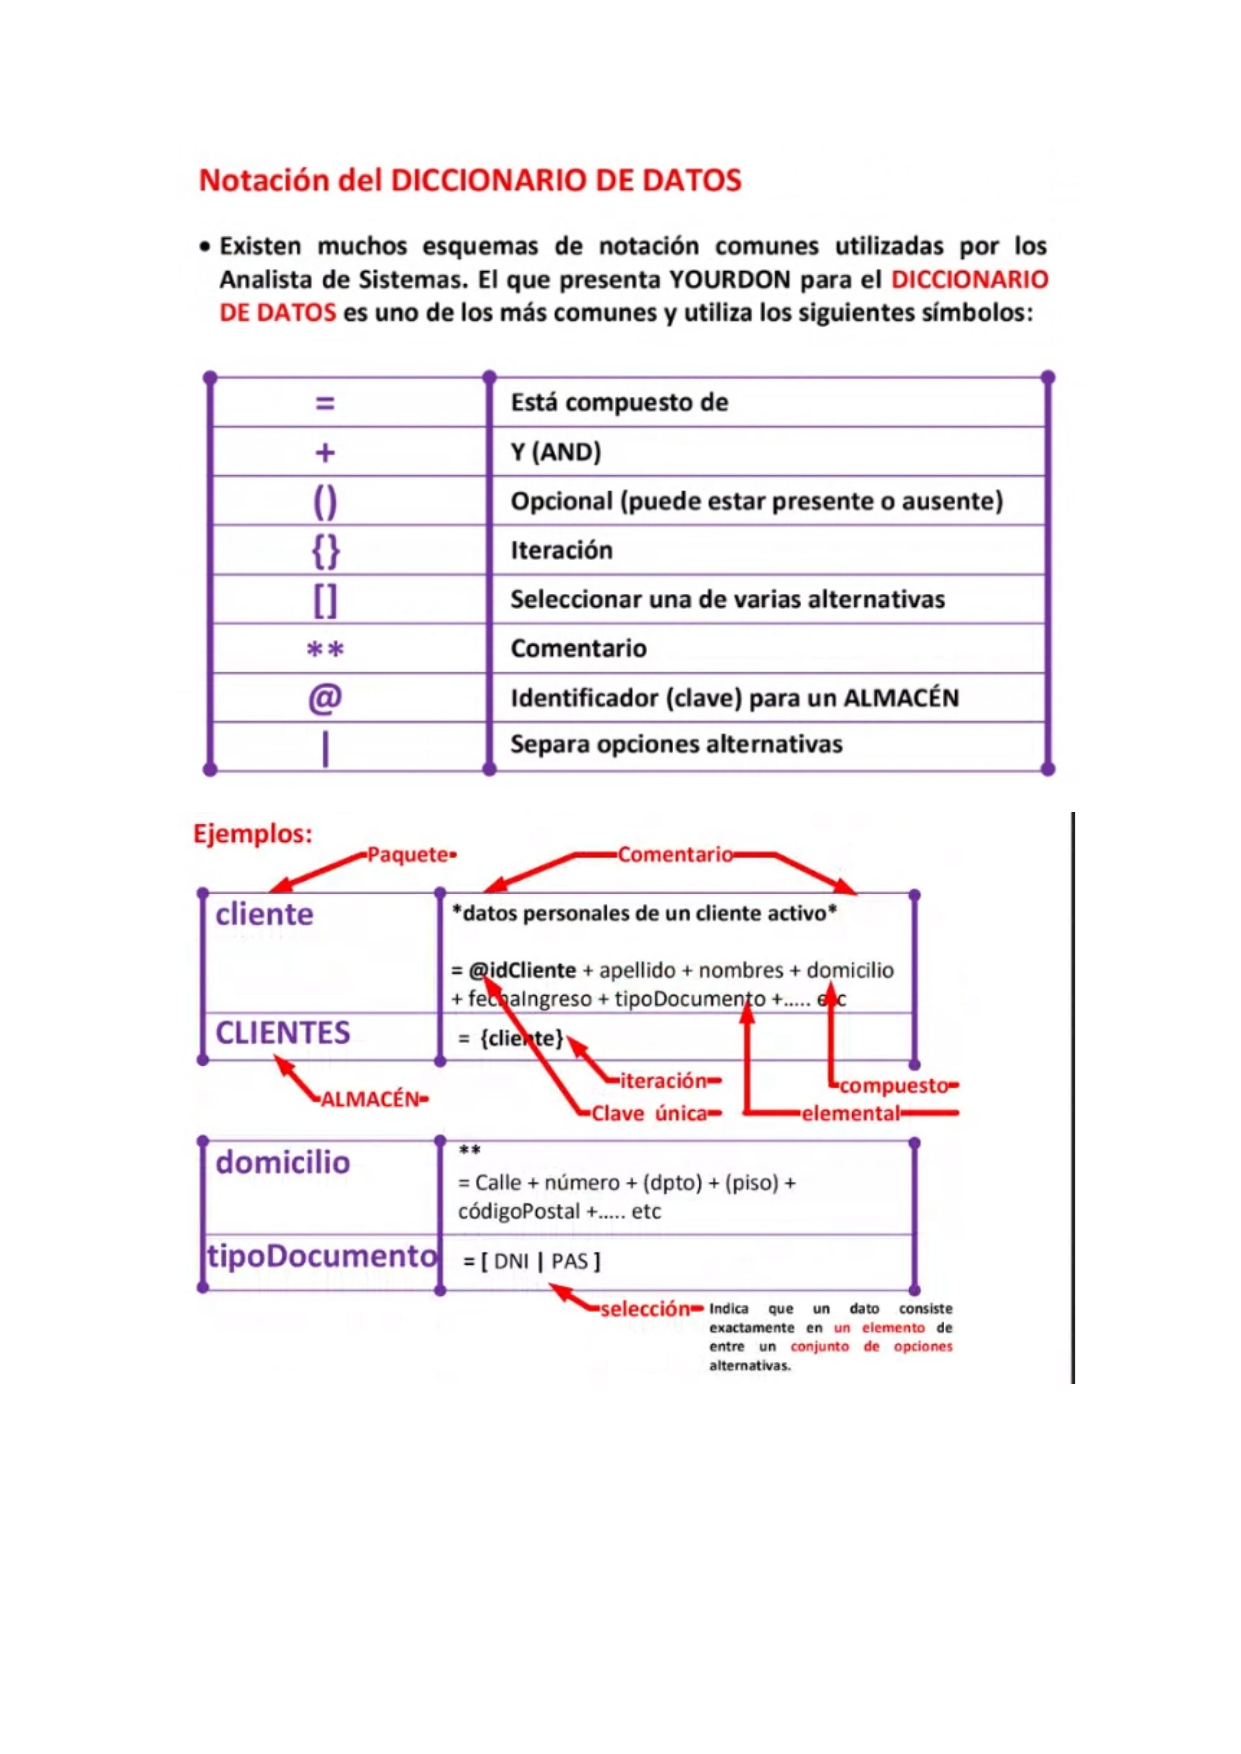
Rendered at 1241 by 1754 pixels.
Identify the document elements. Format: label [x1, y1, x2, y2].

picture [177, 812, 1076, 1384]
picture [177, 147, 1085, 788]
